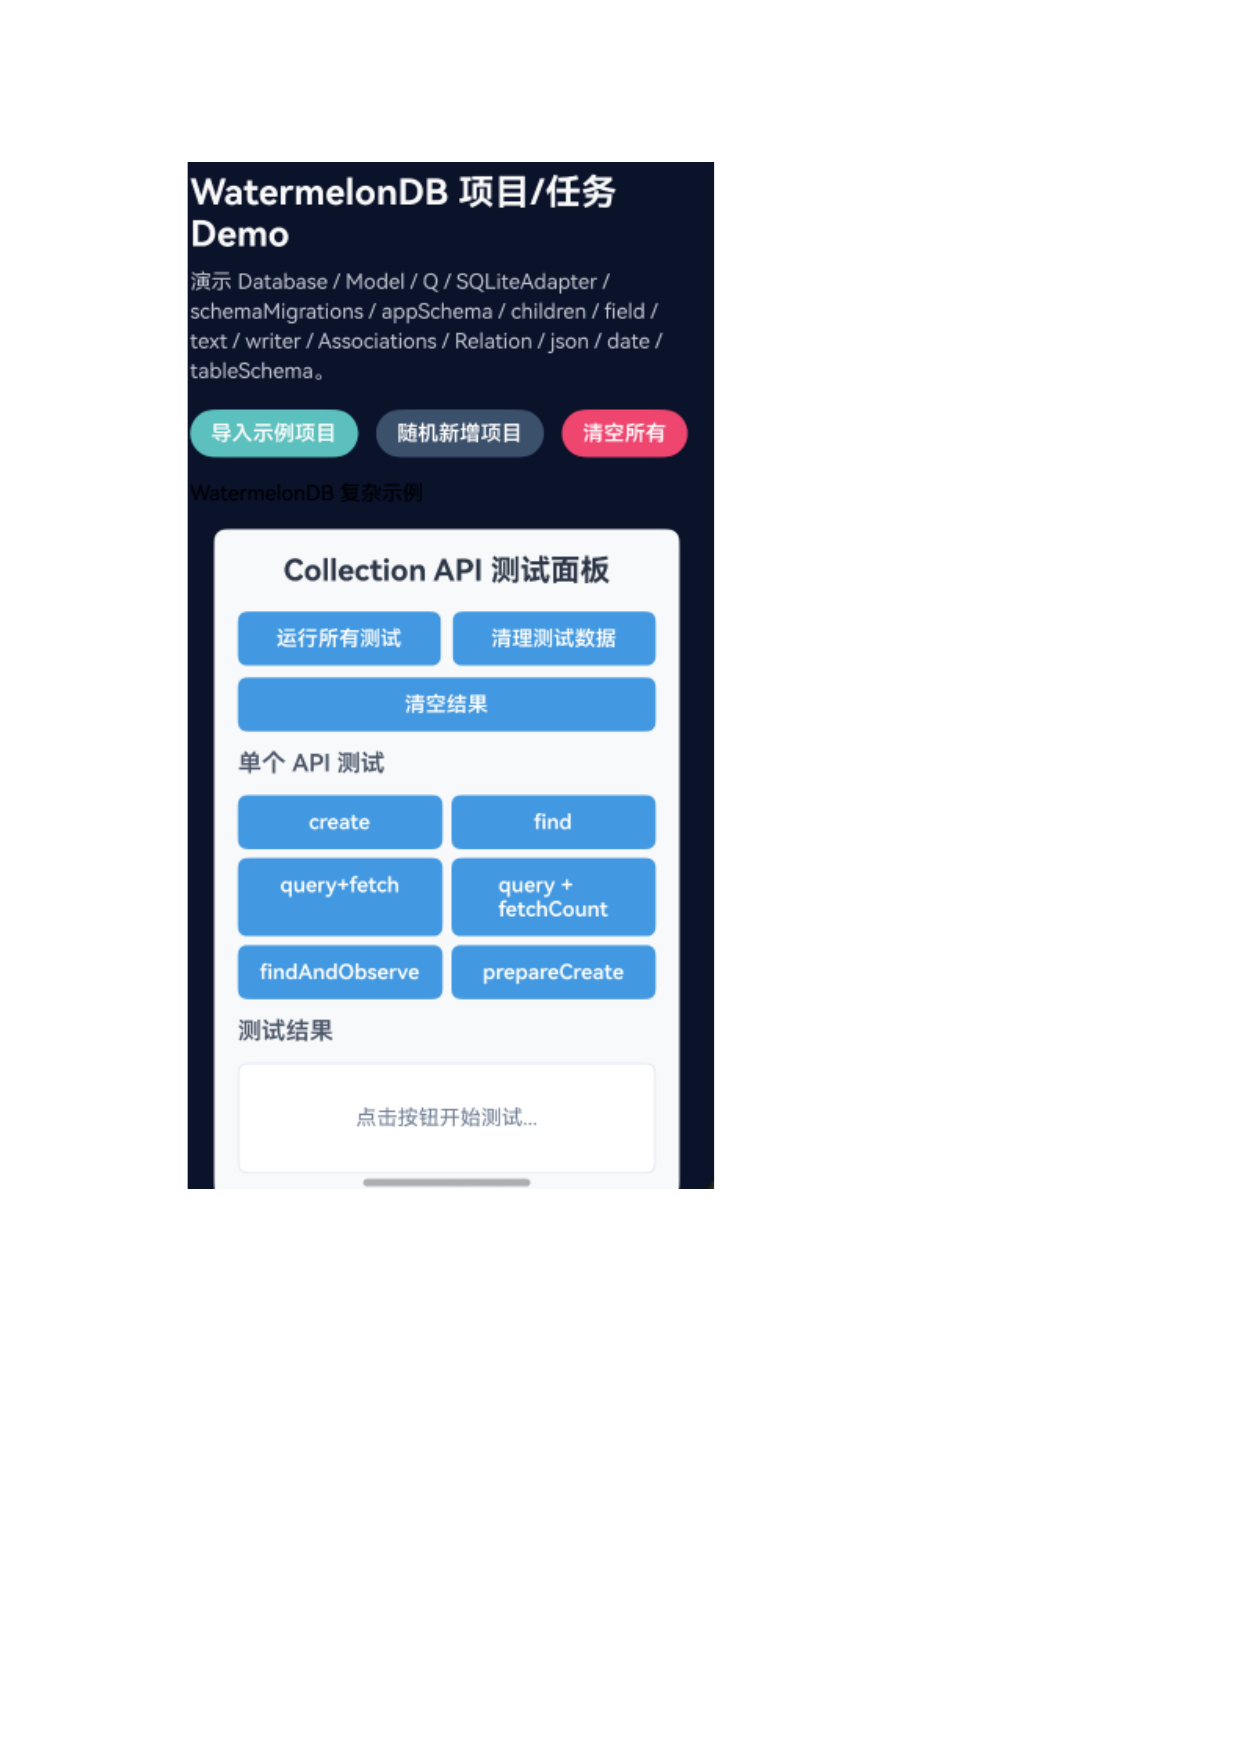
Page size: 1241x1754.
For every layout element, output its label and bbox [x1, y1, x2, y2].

picture [187, 162, 715, 1189]
